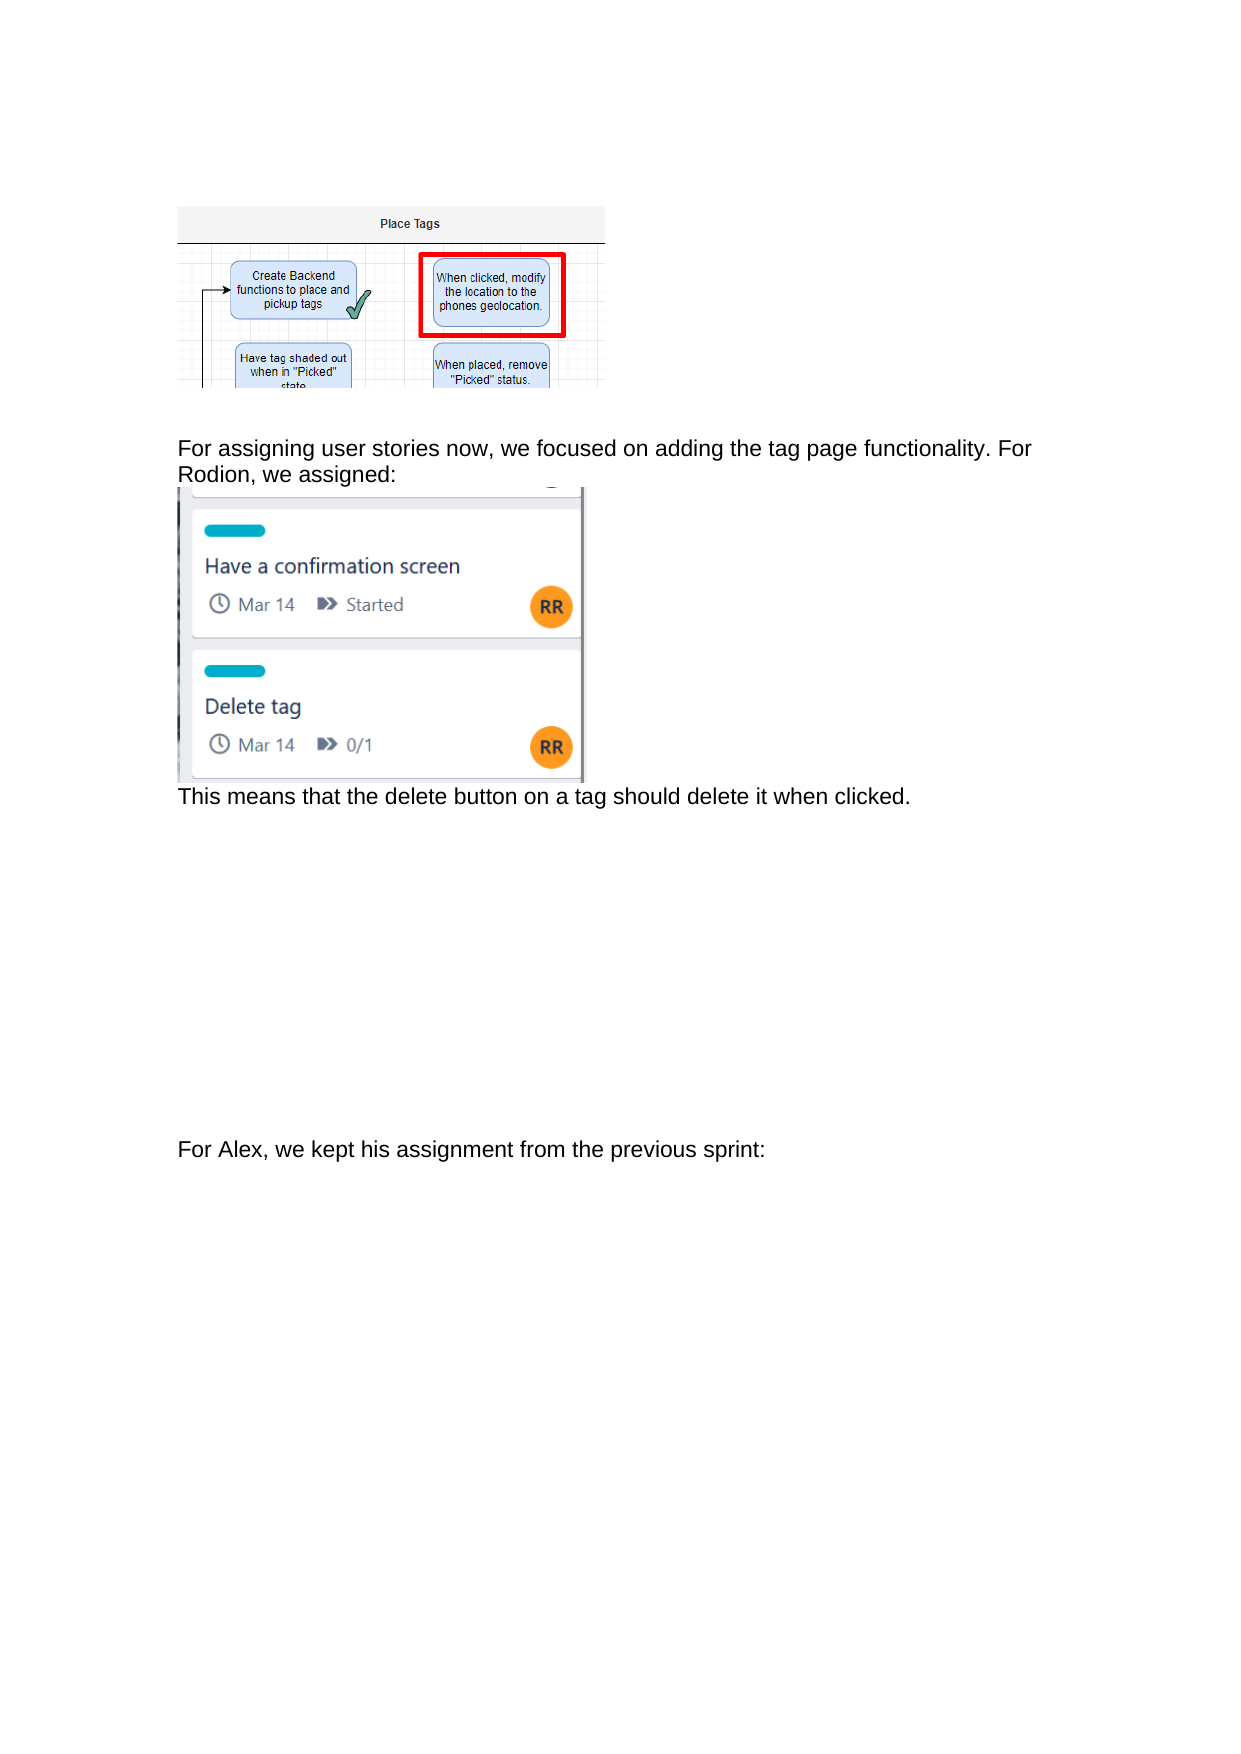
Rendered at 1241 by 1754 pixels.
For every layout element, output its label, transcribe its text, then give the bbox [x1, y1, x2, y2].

text For Alex, we kept his assignment from the previous sprint: [177, 1136, 1063, 1163]
picture [177, 487, 587, 783]
picture [177, 206, 606, 388]
text This means that the delete button on a tag should delete it when clicked. [177, 783, 1063, 809]
text For assigning user stories now, we focused on adding the tag page functionality. For Rodion, we assigned: [177, 435, 1063, 487]
